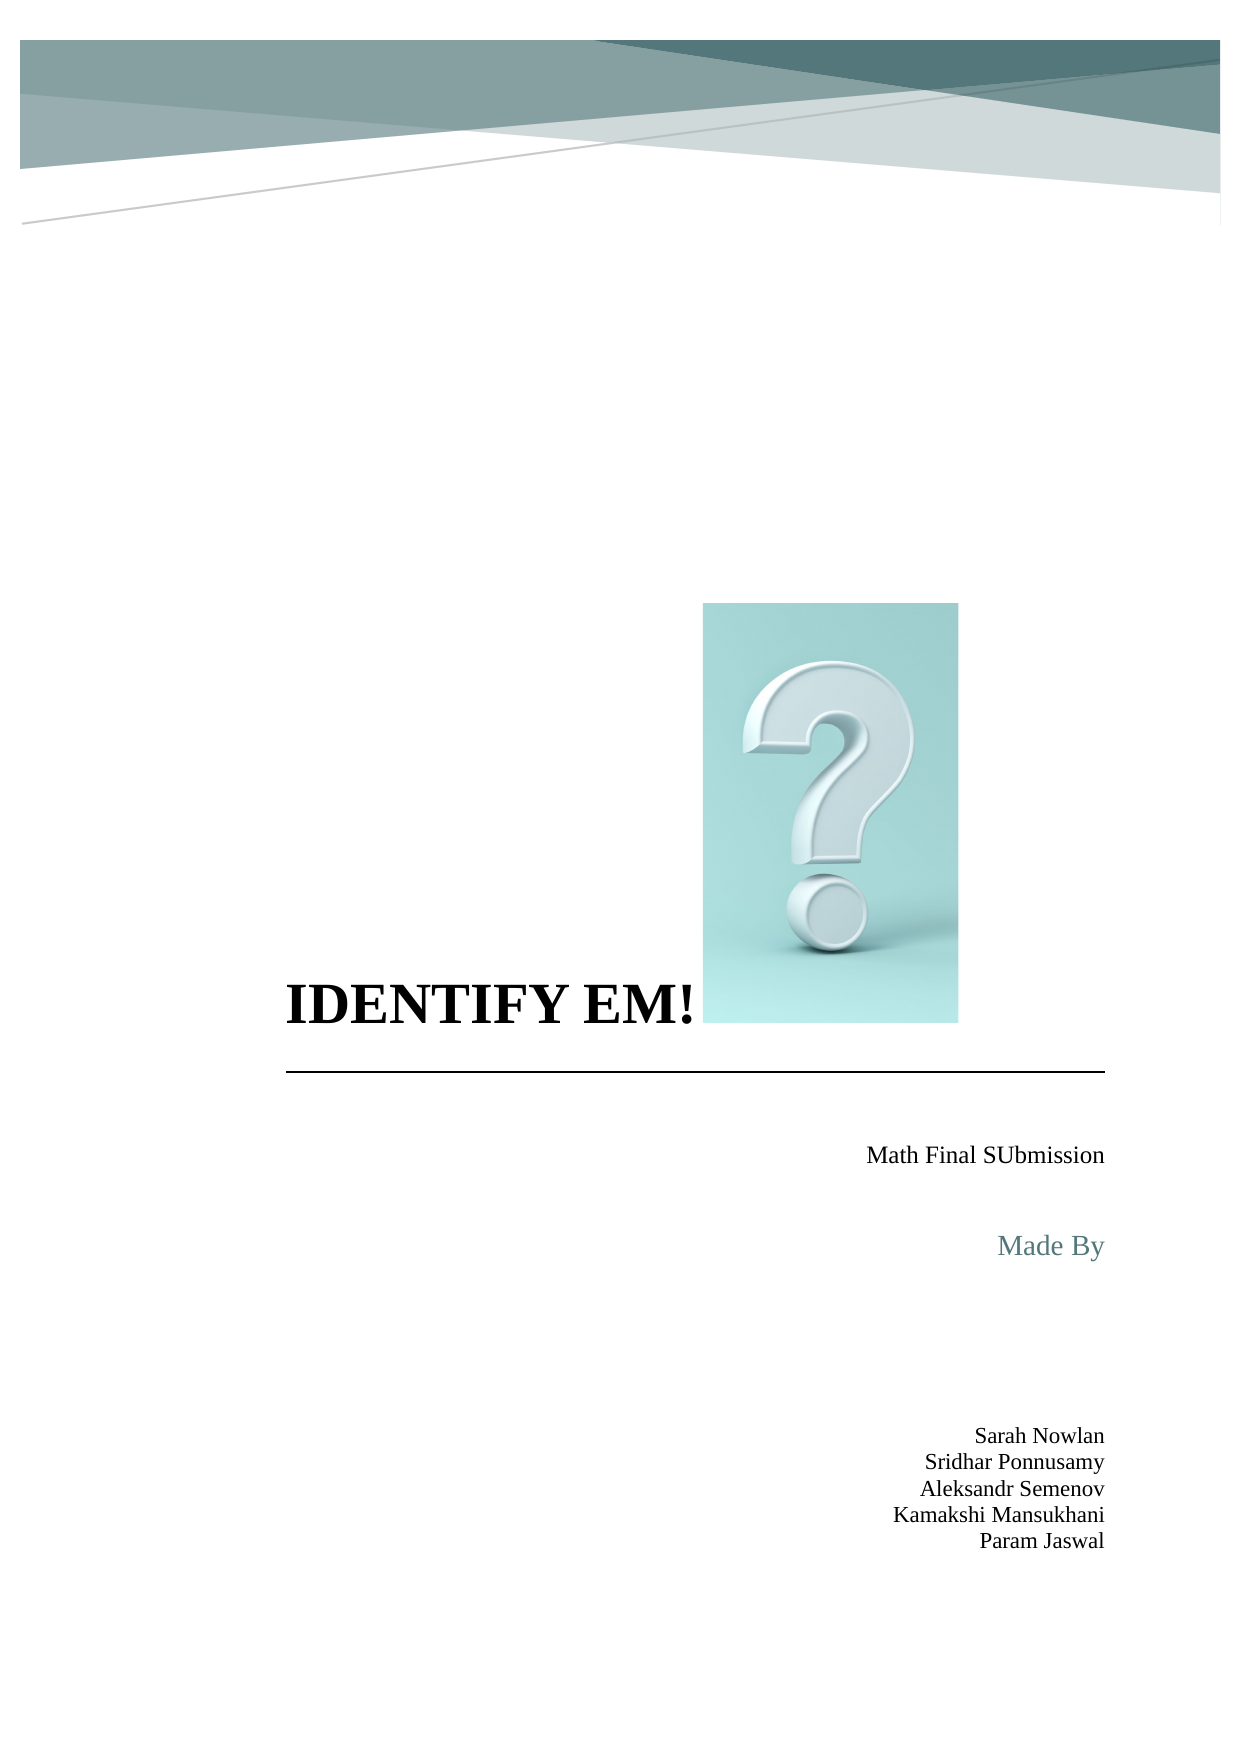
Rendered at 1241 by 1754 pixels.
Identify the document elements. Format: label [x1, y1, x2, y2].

picture [702, 603, 959, 1023]
picture [20, 40, 1221, 240]
